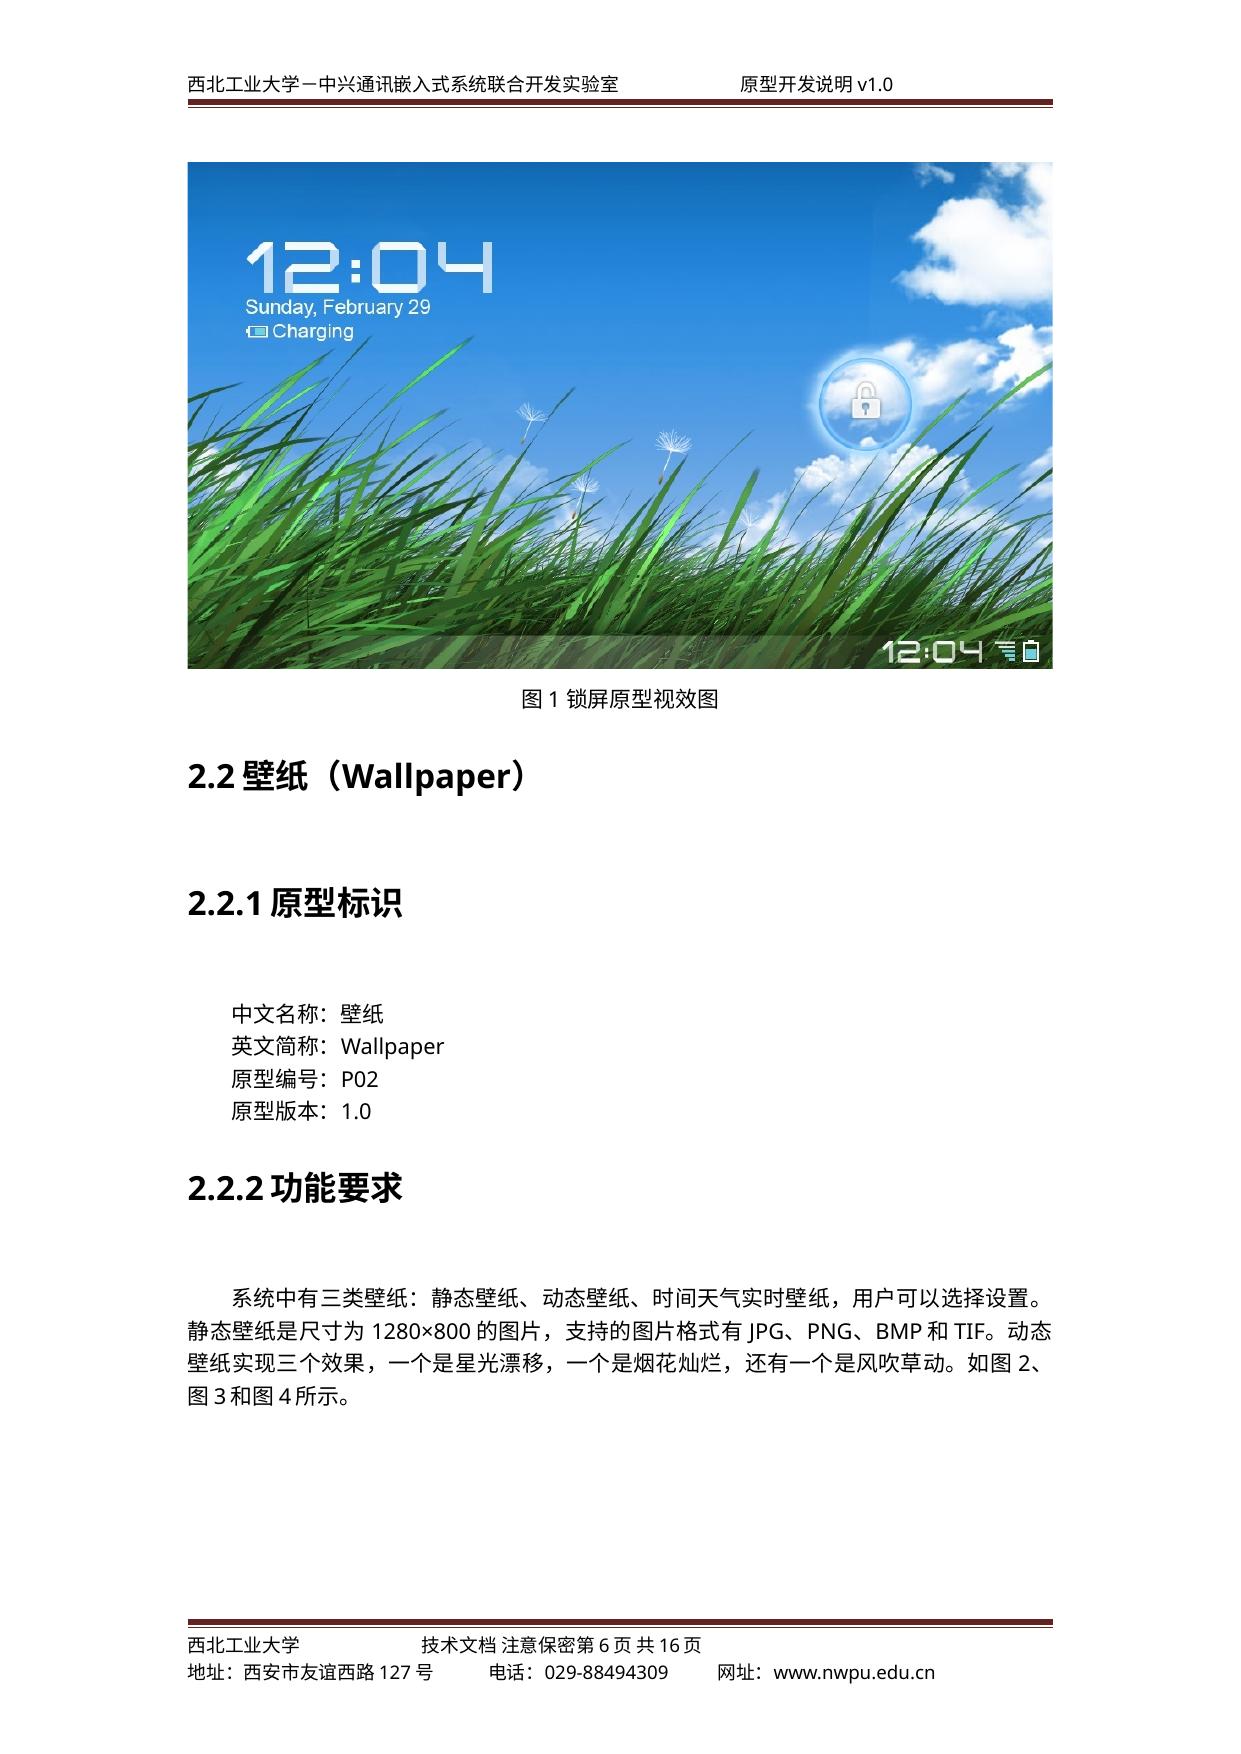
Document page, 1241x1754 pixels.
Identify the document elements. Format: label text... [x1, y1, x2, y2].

subtitle 2.2.2功能要求 [187, 1153, 1053, 1218]
subtitle 2.2壁纸（Wallpaper） [187, 742, 1053, 807]
text 原型版本：1.0 [187, 1094, 1053, 1126]
picture [187, 162, 1053, 669]
text 英文简称：Wallpaper [187, 1029, 1053, 1061]
text 原型编号：P02 [187, 1061, 1053, 1094]
text 中文名称：壁纸 [187, 996, 1053, 1029]
text 系统中有三类壁纸：静态壁纸、动态壁纸、时间天气实时壁纸，用户可以选择设置。静态壁纸是尺寸为1280×800的图片，支持的图片格式有JPG、PNG、BMP和TIF。动态壁纸实现三个效果，一个是星光漂移，一个是烟花灿烂，还有一个是风吹草动。如图2、图3和图4所示。 [187, 1281, 1053, 1411]
text 图1 锁屏原型视效图 [187, 682, 1053, 714]
subtitle 2.2.1原型标识 [187, 869, 1053, 934]
